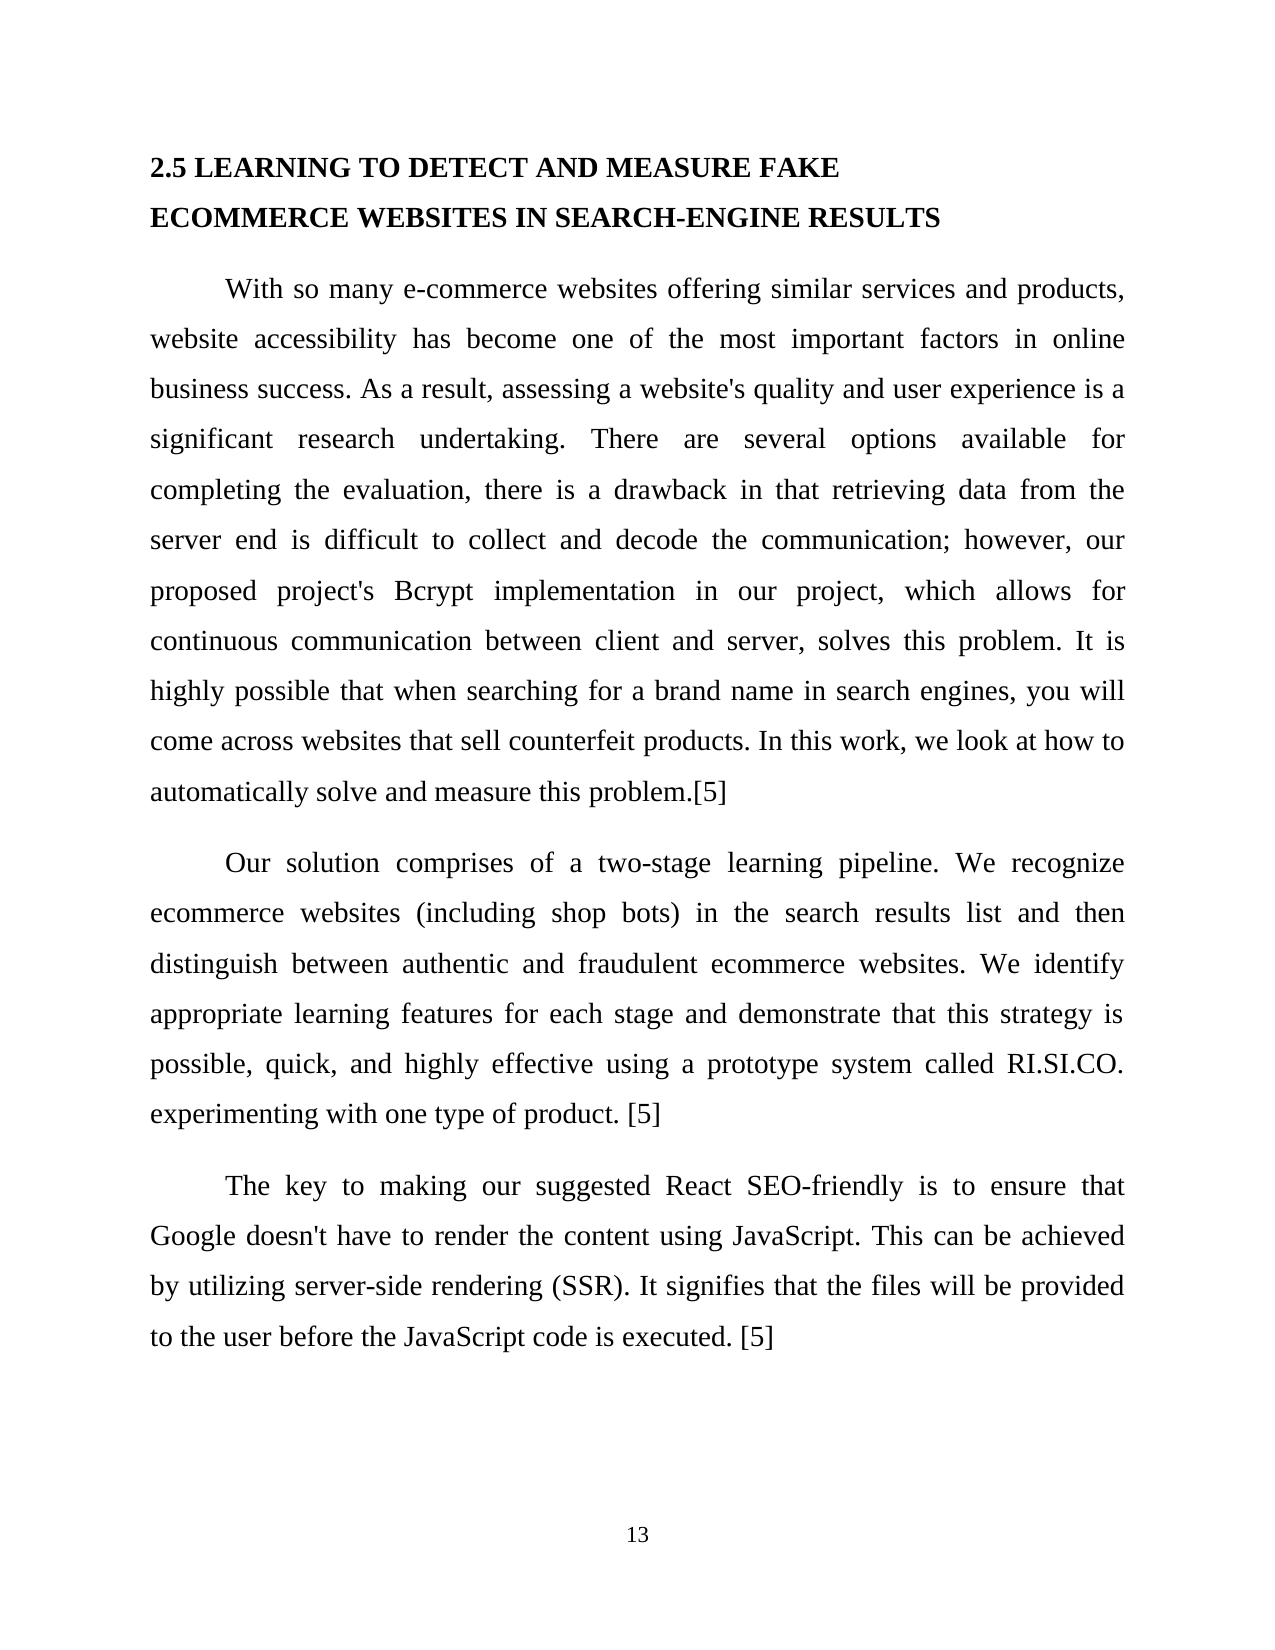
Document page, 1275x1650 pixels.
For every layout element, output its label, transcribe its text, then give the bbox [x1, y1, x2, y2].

text With so many e-commerce websites offering similar services and products, website accessibility has become one of the most important factors in online business success. As a result, assessing a website's quality and user experience is a significant research undertaking. There are several options available for completing the evaluation, there is a drawback in that retrieving data from the server end is difficult to collect and decode the communication; however, our proposed project's Bcrypt implementation in our project, which allows for continuous communication between client and server, solves this problem. It is highly possible that when searching for a brand name in search engines, you will come across websites that sell counterfeit products. In this work, we look at how to automatically solve and measure this problem.[5] [150, 271, 1126, 807]
subtitle LEARNING TO DETECT AND MEASURE FAKE ECOMMERCE WEBSITES IN SEARCH-ENGINE RESULTS [150, 150, 1046, 234]
text The key to making our suggested React SEO-friendly is to ensure that Google doesn't have to render the content using JavaScript. This can be achieved by utilizing server-side rendering (SSR). It signifies that the files will be provided to the user before the JavaScript code is executed. [5] [150, 1168, 1125, 1352]
text Our solution comprises of a two-stage learning pipeline. We recognize ecommerce websites (including shop bots) in the search results list and then distinguish between authentic and fraudulent ecommerce websites. We identify appropriate learning features for each stage and demonstrate that this strategy is possible, quick, and highly effective using a prototype system called RI.SI.CO. experimenting with one type of product. [5] [150, 845, 1125, 1130]
